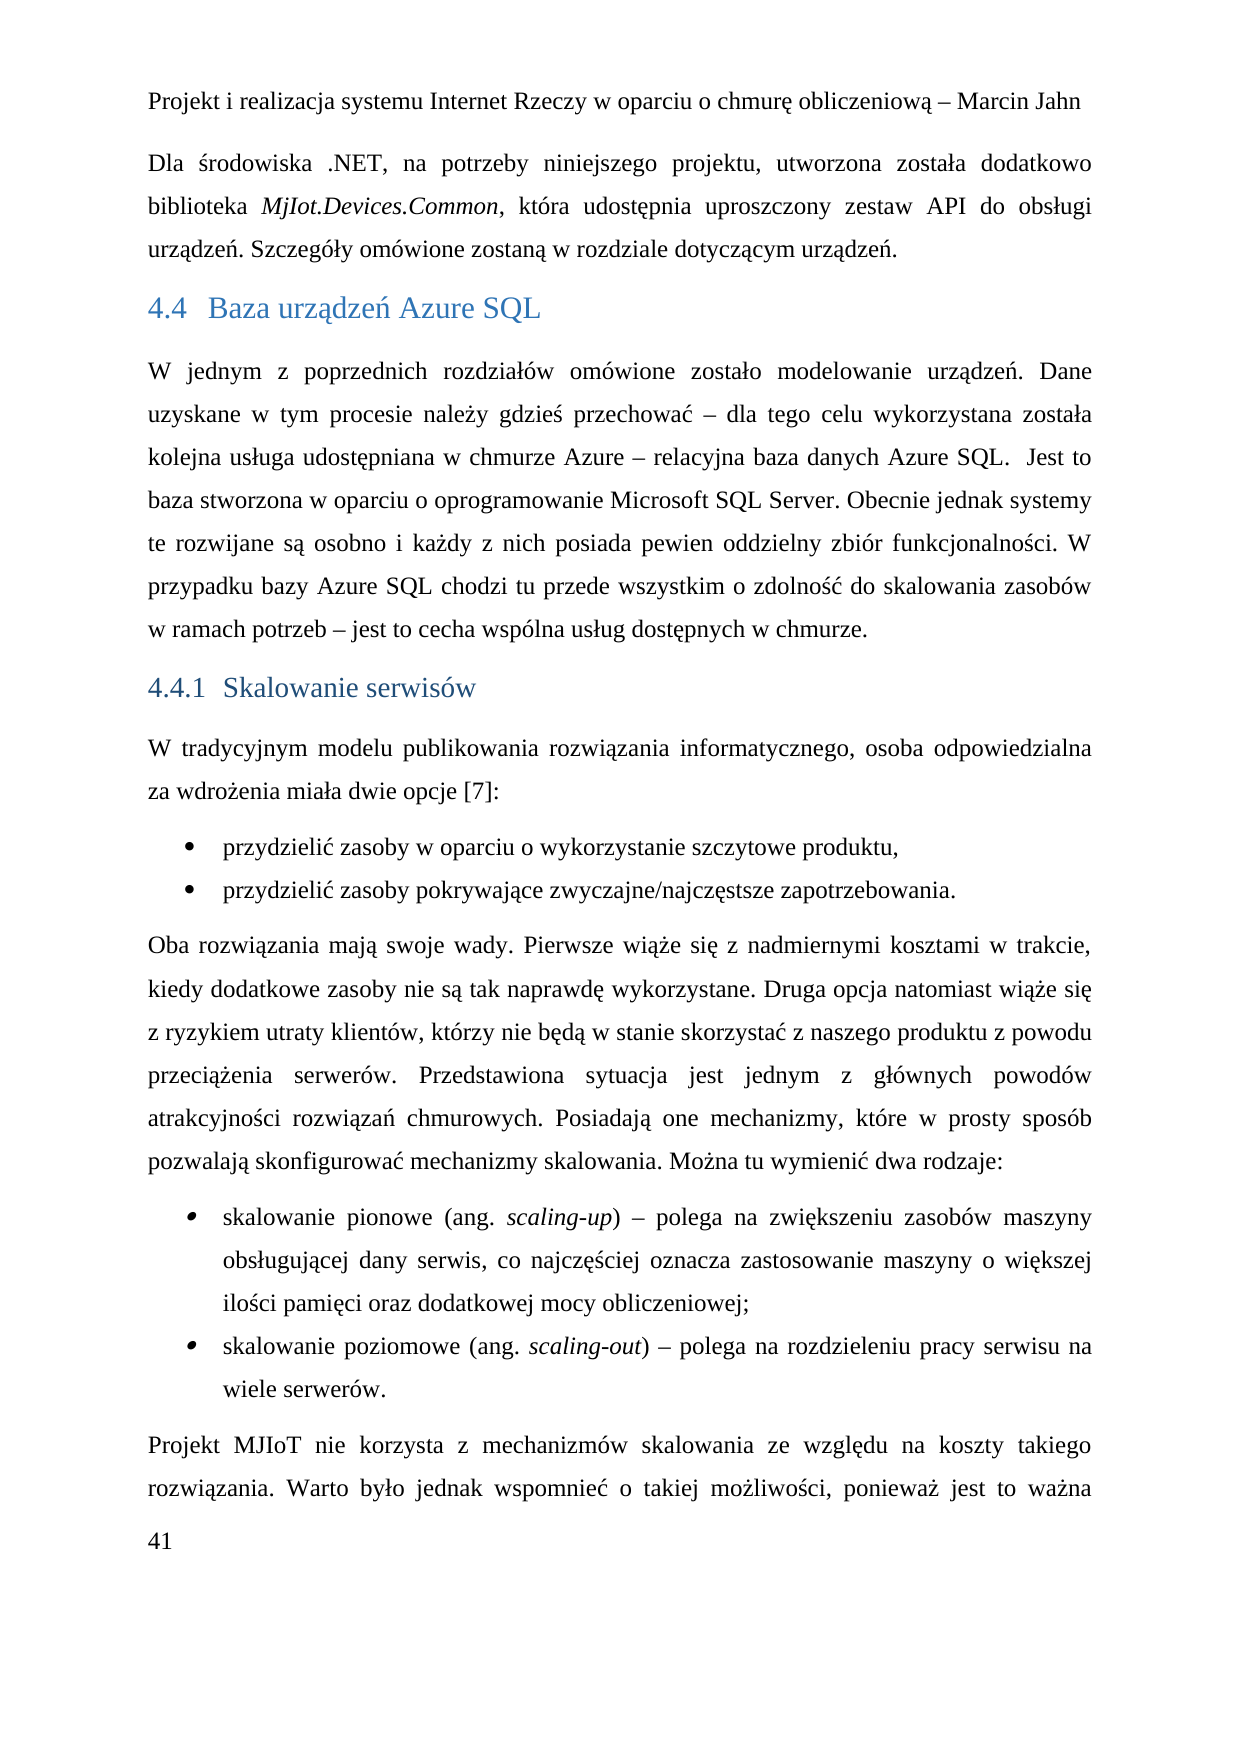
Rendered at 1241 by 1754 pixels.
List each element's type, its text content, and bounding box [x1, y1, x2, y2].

subtitle Skalowanie serwisów [148, 670, 1093, 704]
text Dla środowiska .NET, na potrzeby niniejszego projektu, utworzona została dodatkowo biblioteka MjIot.Devices.Common, która udostępnia uproszczony zestaw API do obsługi urządzeń. Szczegóły omówione zostaną w rozdziale dotyczącym urządzeń. [148, 148, 1093, 263]
list przydzielić zasoby pokrywające zwyczajne/najczęstsze zapotrzebowania. [185, 875, 1093, 904]
list skalowanie pionowe (ang. scaling-up) – polega na zwiększeniu zasobów maszyny obsługującej dany serwis, co najczęściej oznacza zastosowanie maszyny o większej ilości pamięci oraz dodatkowej mocy obliczeniowej; [185, 1202, 1093, 1317]
text Oba rozwiązania mają swoje wady. Pierwsze wiąże się z nadmiernymi kosztami w trakcie, kiedy dodatkowe zasoby nie są tak naprawdę wykorzystane. Druga opcja natomiast wiąże się z ryzykiem utraty klientów, którzy nie będą w stanie skorzystać z naszego produktu z powodu przeciążenia serwerów. Przedstawiona sytuacja jest jednym z głównych powodów atrakcyjności rozwiązań chmurowych. Posiadają one mechanizmy, które w prosty sposób pozwalają skonfigurować mechanizmy skalowania. Można tu wymienić dwa rodzaje: [148, 931, 1093, 1175]
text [148, 1430, 1093, 1502]
text W jednym z poprzednich rozdziałów omówione zostało modelowanie urządzeń. Dane uzyskane w tym procesie należy gdzieś przechować – dla tego celu wykorzystana została kolejna usługa udostępniana w chmurze Azure – relacyjna baza danych Azure SQL. Jest to baza stworzona w oparciu o oprogramowanie Microsoft SQL Server. Obecnie jednak systemy te rozwijane są osobno i każdy z nich posiada pewien oddzielny zbiór funkcjonalności. W przypadku bazy Azure SQL chodzi tu przede wszystkim o zdolność do skalowania zasobów w ramach potrzeb – jest to cecha wspólna usług dostępnych w chmurze. [148, 356, 1093, 643]
text W tradycyjnym modelu publikowania rozwiązania informatycznego, osoba odpowiedzialna za wdrożenia miała dwie opcje [7]: [148, 733, 1093, 805]
subtitle Baza urządzeń Azure SQL [148, 289, 1093, 325]
list przydzielić zasoby w oparciu o wykorzystanie szczytowe produktu, [185, 832, 1093, 861]
list skalowanie poziomowe (ang. scaling-out) – polega na rozdzieleniu pracy serwisu na wiele serwerów. [185, 1331, 1093, 1403]
